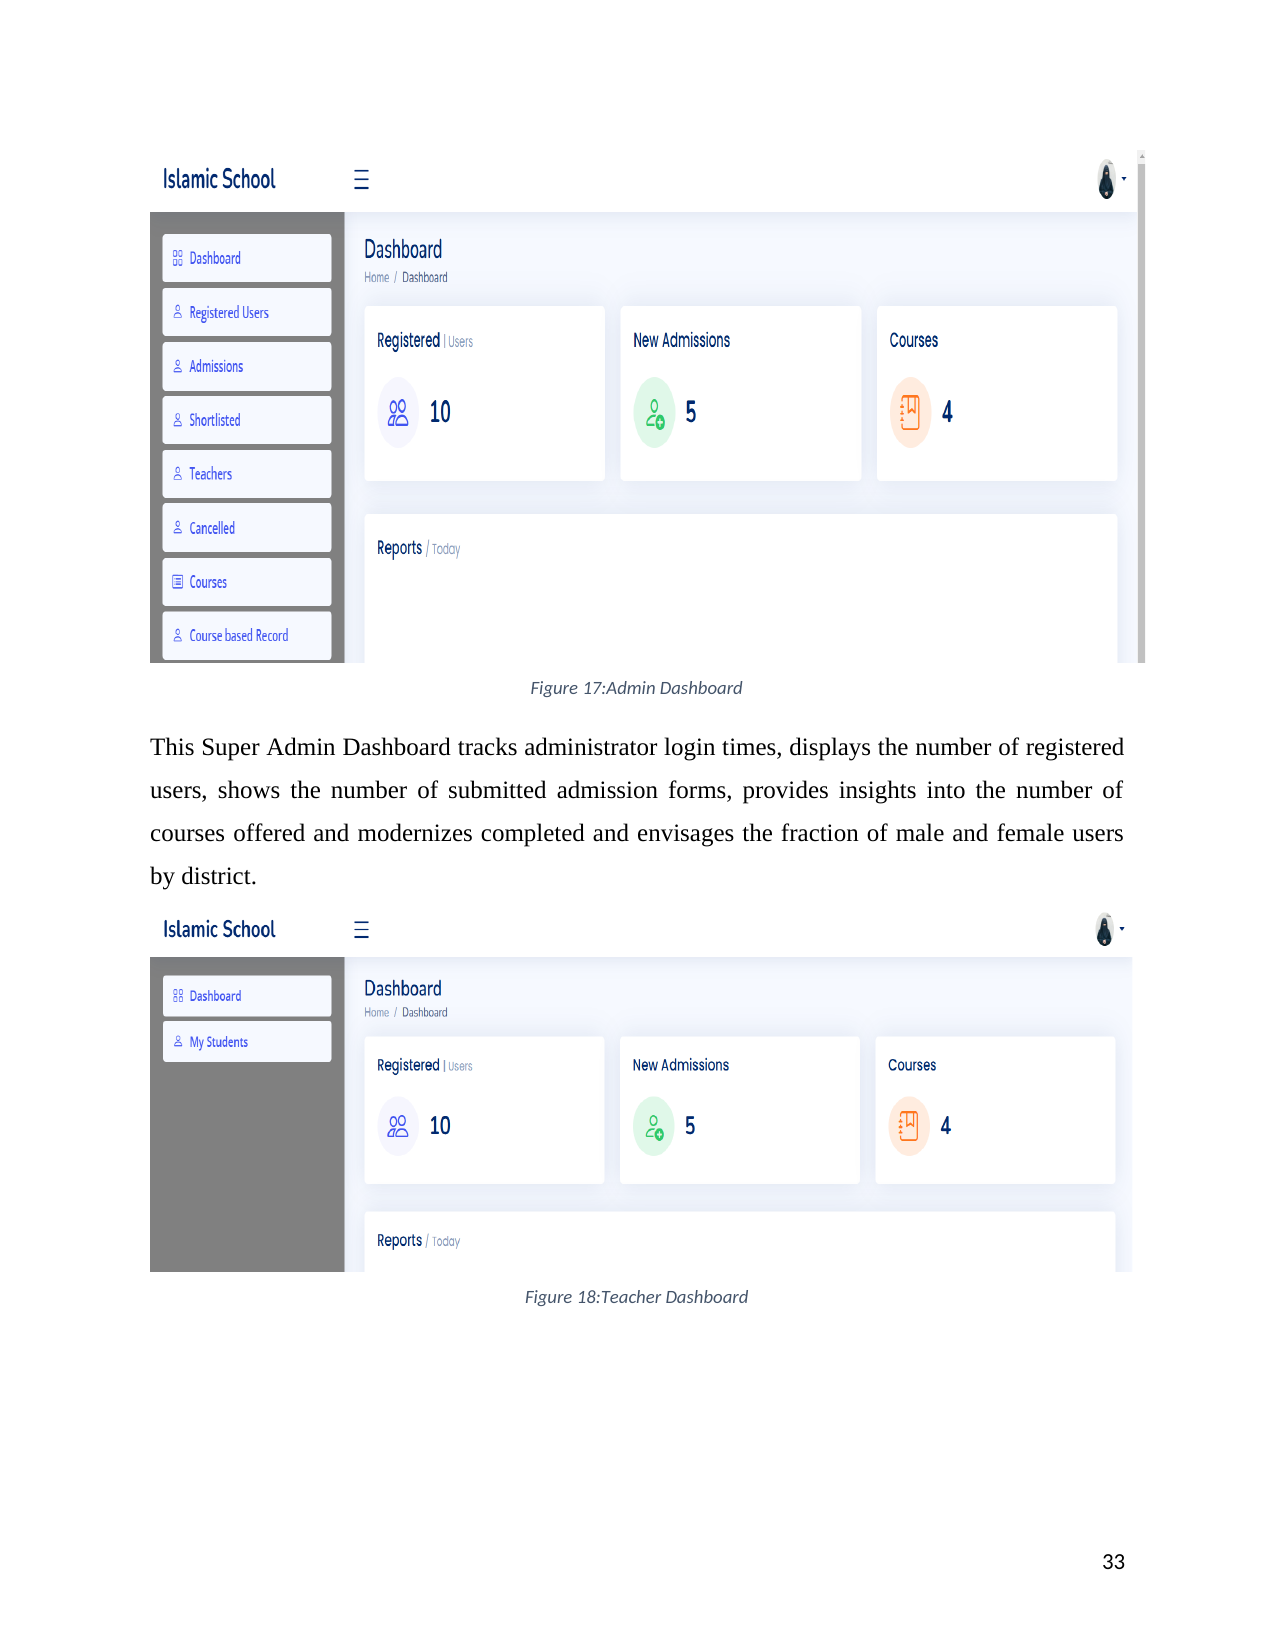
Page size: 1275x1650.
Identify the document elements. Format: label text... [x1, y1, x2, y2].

picture [150, 150, 1146, 663]
text Figure 17:Admin Dashboard [150, 676, 1125, 699]
picture [150, 904, 1133, 1272]
text Figure 18:Teacher Dashboard [150, 1285, 1125, 1308]
text This Super Admin Dashboard tracks administrator login times, displays the number of registered users, shows the number of submitted admission forms, provides insights into the number of courses offered and modernizes completed and envisages the fraction of male and female users by district. [150, 732, 1125, 890]
